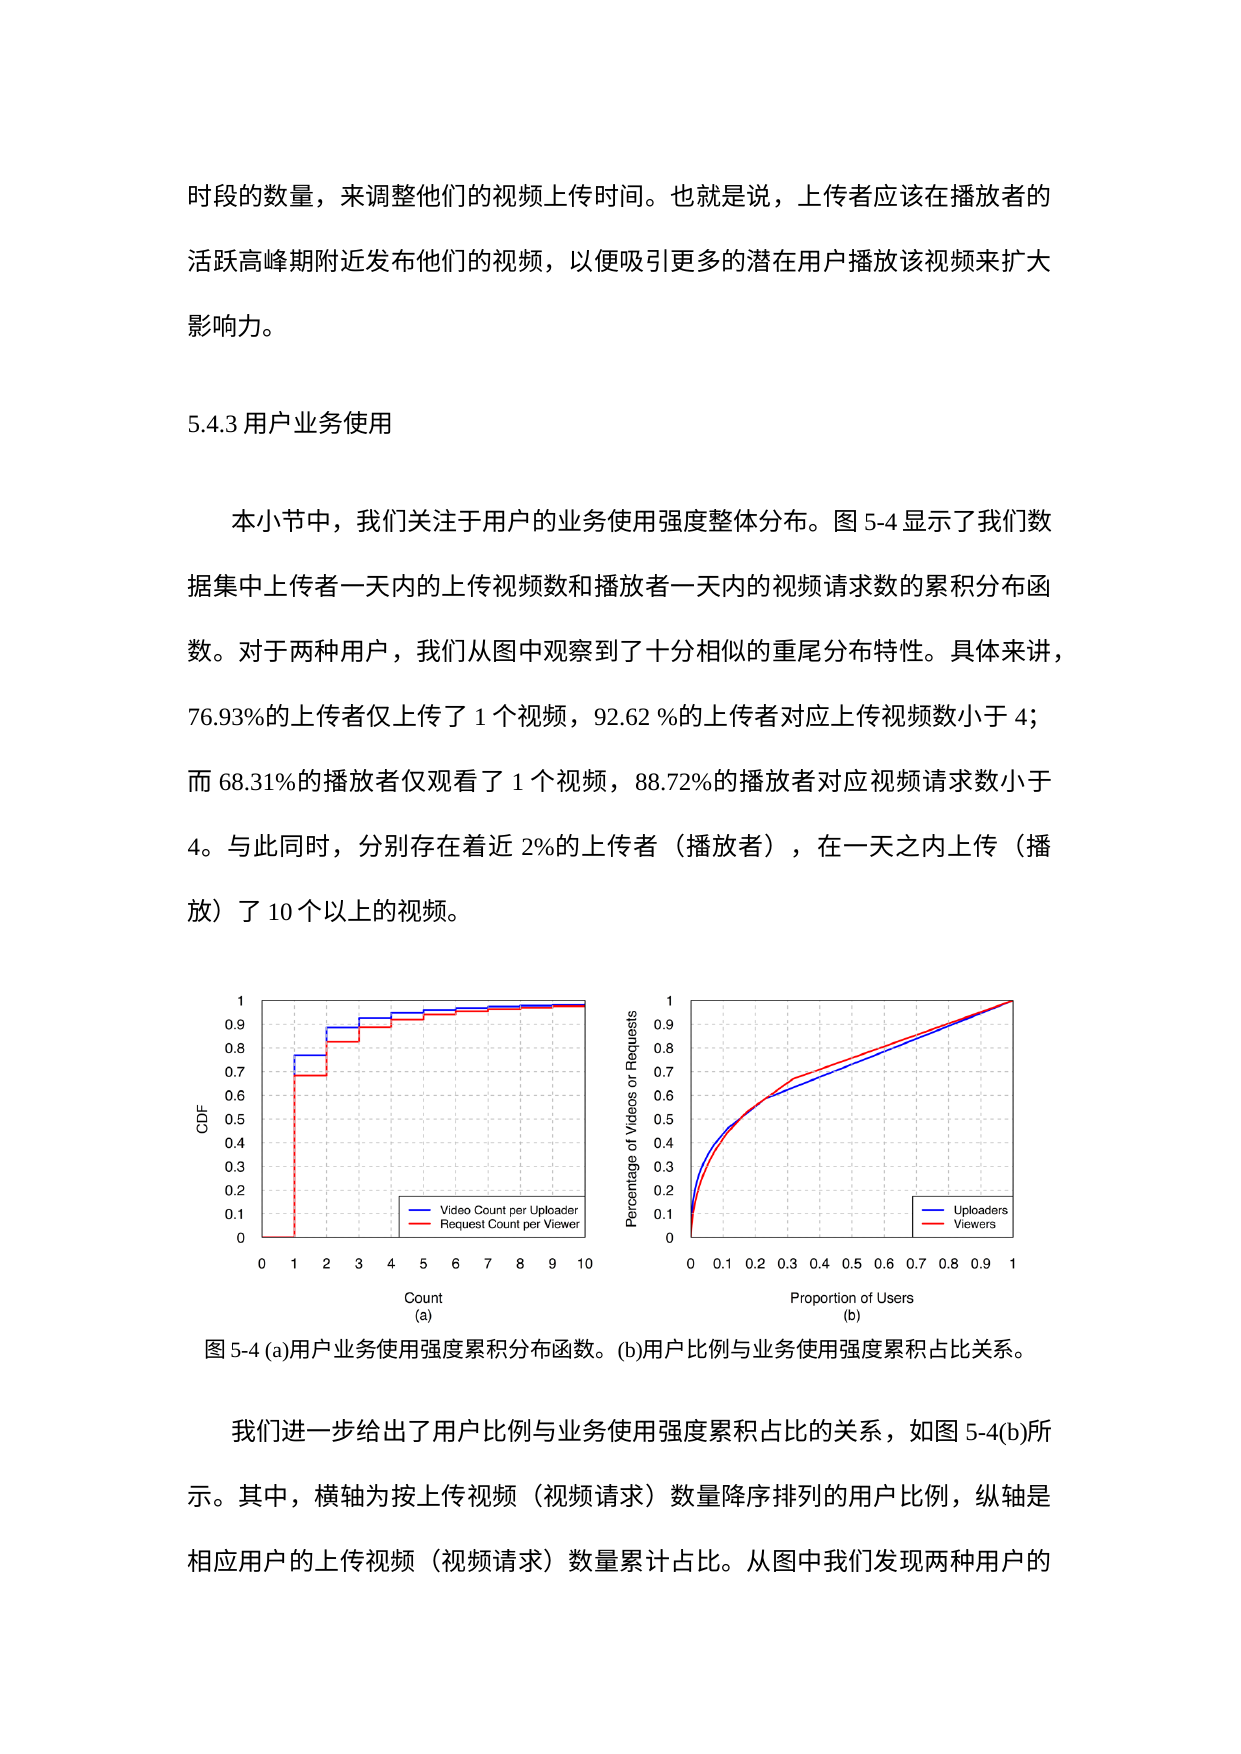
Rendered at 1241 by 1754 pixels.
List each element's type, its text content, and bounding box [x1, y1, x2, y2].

text 用户业务使用 [187, 389, 1053, 454]
text 本小节中，我们关注于用户的业务使用强度整体分布。图5-4显示了我们数据集中上传者一天内的上传视频数和播放者一天内的视频请求数的累积分布函数。对于两种用户，我们从图中观察到了十分相似的重尾分布特性。具体来讲，76.93%的上传者仅上传了1个视频，92.62 %的上传者对应上传视频数小于4；而68.31%的播放者仅观看了1个视频，88.72%的播放者对应视频请求数小于4。与此同时，分别存在着近2%的上传者（播放者），在一天之内上传（播放）了10个以上的视频。 [187, 487, 1053, 942]
text 图5-4 (a)用户业务使用强度累积分布函数。(b)用户比例与业务使用强度累积占比关系。 [187, 1332, 1053, 1364]
picture [192, 982, 1049, 1325]
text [187, 162, 1053, 357]
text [187, 1397, 1053, 1592]
